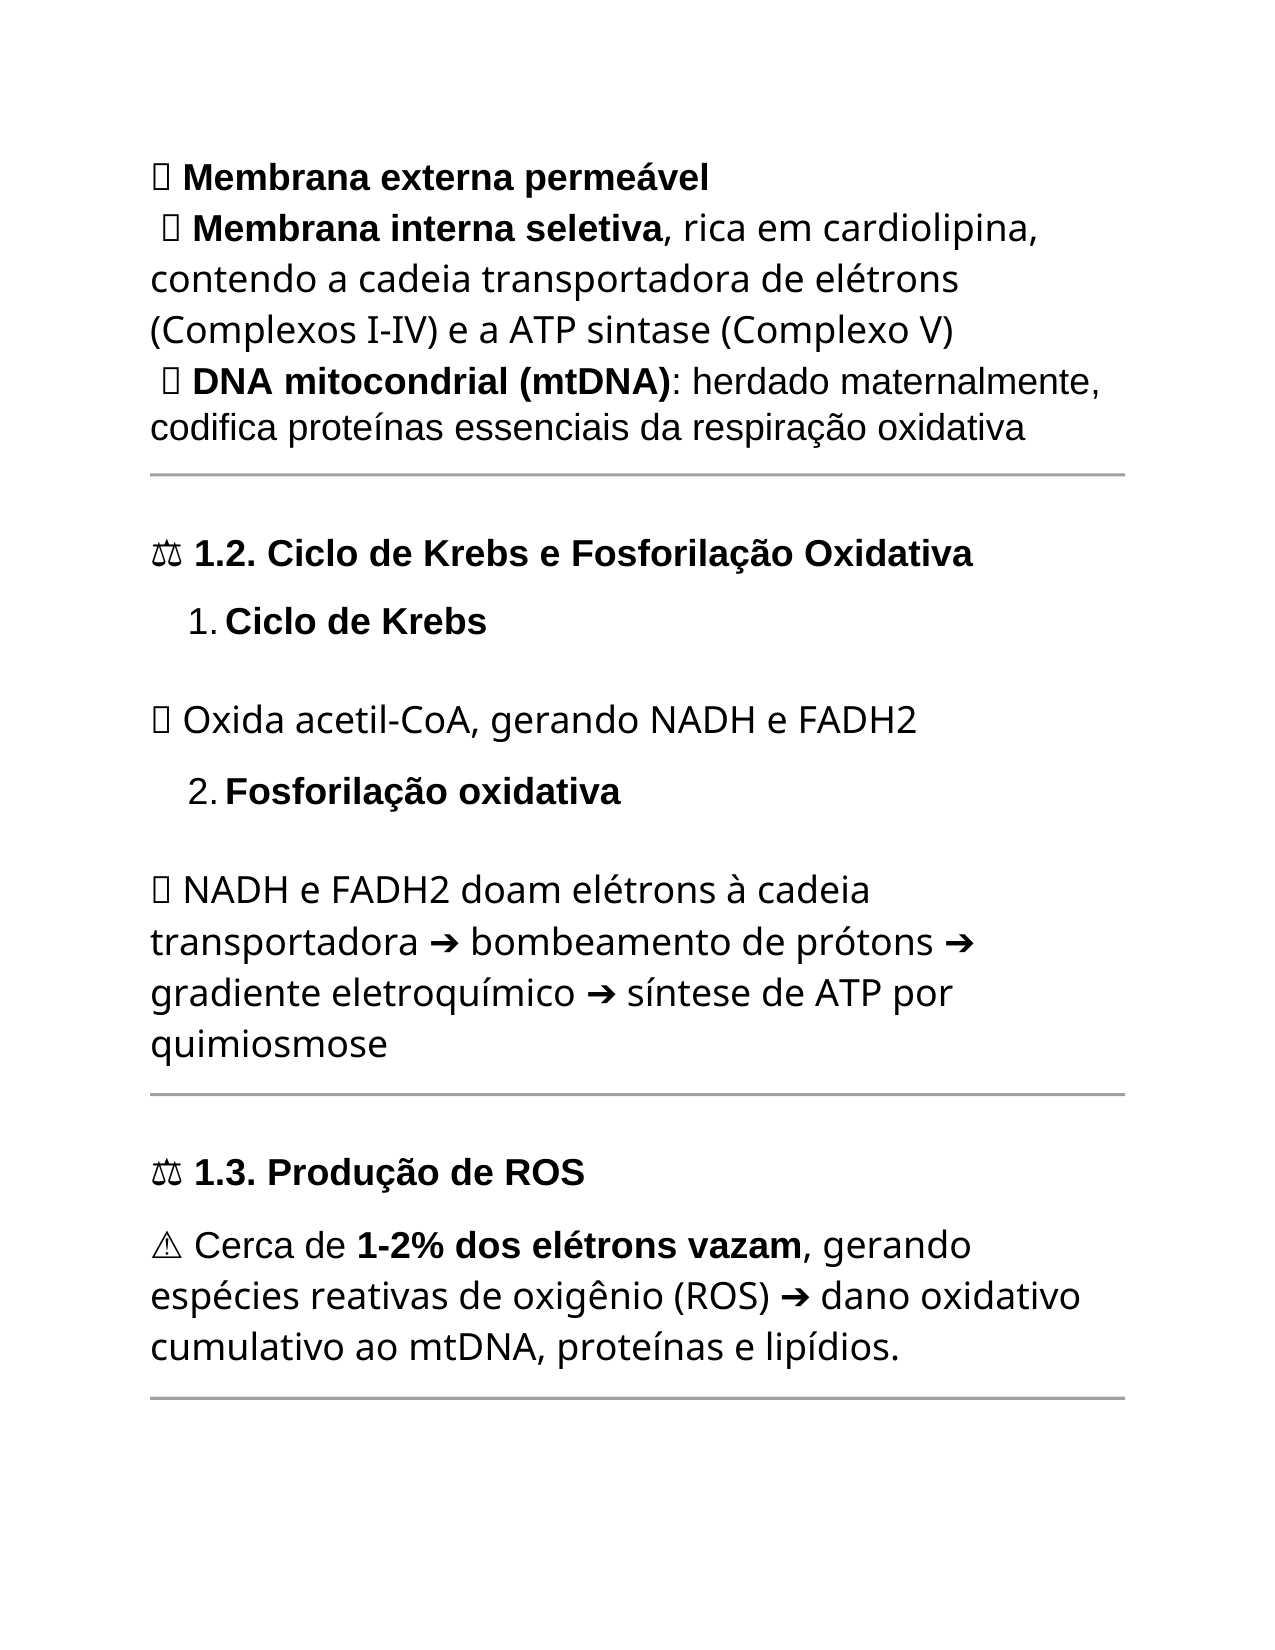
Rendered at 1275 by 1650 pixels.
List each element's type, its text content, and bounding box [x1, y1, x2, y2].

list Ciclo de Krebs [187, 599, 1125, 668]
text ✅ Oxida acetil-CoA, gerando NADH e FADH2 [150, 693, 1125, 744]
list Fosforilação oxidativa [187, 769, 1125, 839]
subtitle ⚖️ 1.3. Produção de ROS [150, 1150, 1125, 1193]
text ⚠️ Cerca de 1-2% dos elétrons vazam, gerando espécies reativas de oxigênio (ROS) ➔ dano oxidativo cumulativo ao mtDNA, proteínas e lipídios. [150, 1218, 1125, 1372]
text ✅ Membrana externa permeável ✅ Membrana interna seletiva, rica em cardiolipina, contendo a cadeia transportadora de elétrons (Complexos I-IV) e a ATP sintase (Complexo V) ✅ DNA mitocondrial (mtDNA): herdado maternalmente, codifica proteínas essenciais da respiração oxidativa [150, 150, 1125, 448]
text ✅ NADH e FADH2 doam elétrons à cadeia transportadora ➔ bombeamento de prótons ➔ gradiente eletroquímico ➔ síntese de ATP por quimiosmose [150, 864, 1125, 1068]
subtitle ⚖️ 1.2. Ciclo de Krebs e Fosforilação Oxidativa [150, 531, 1125, 574]
